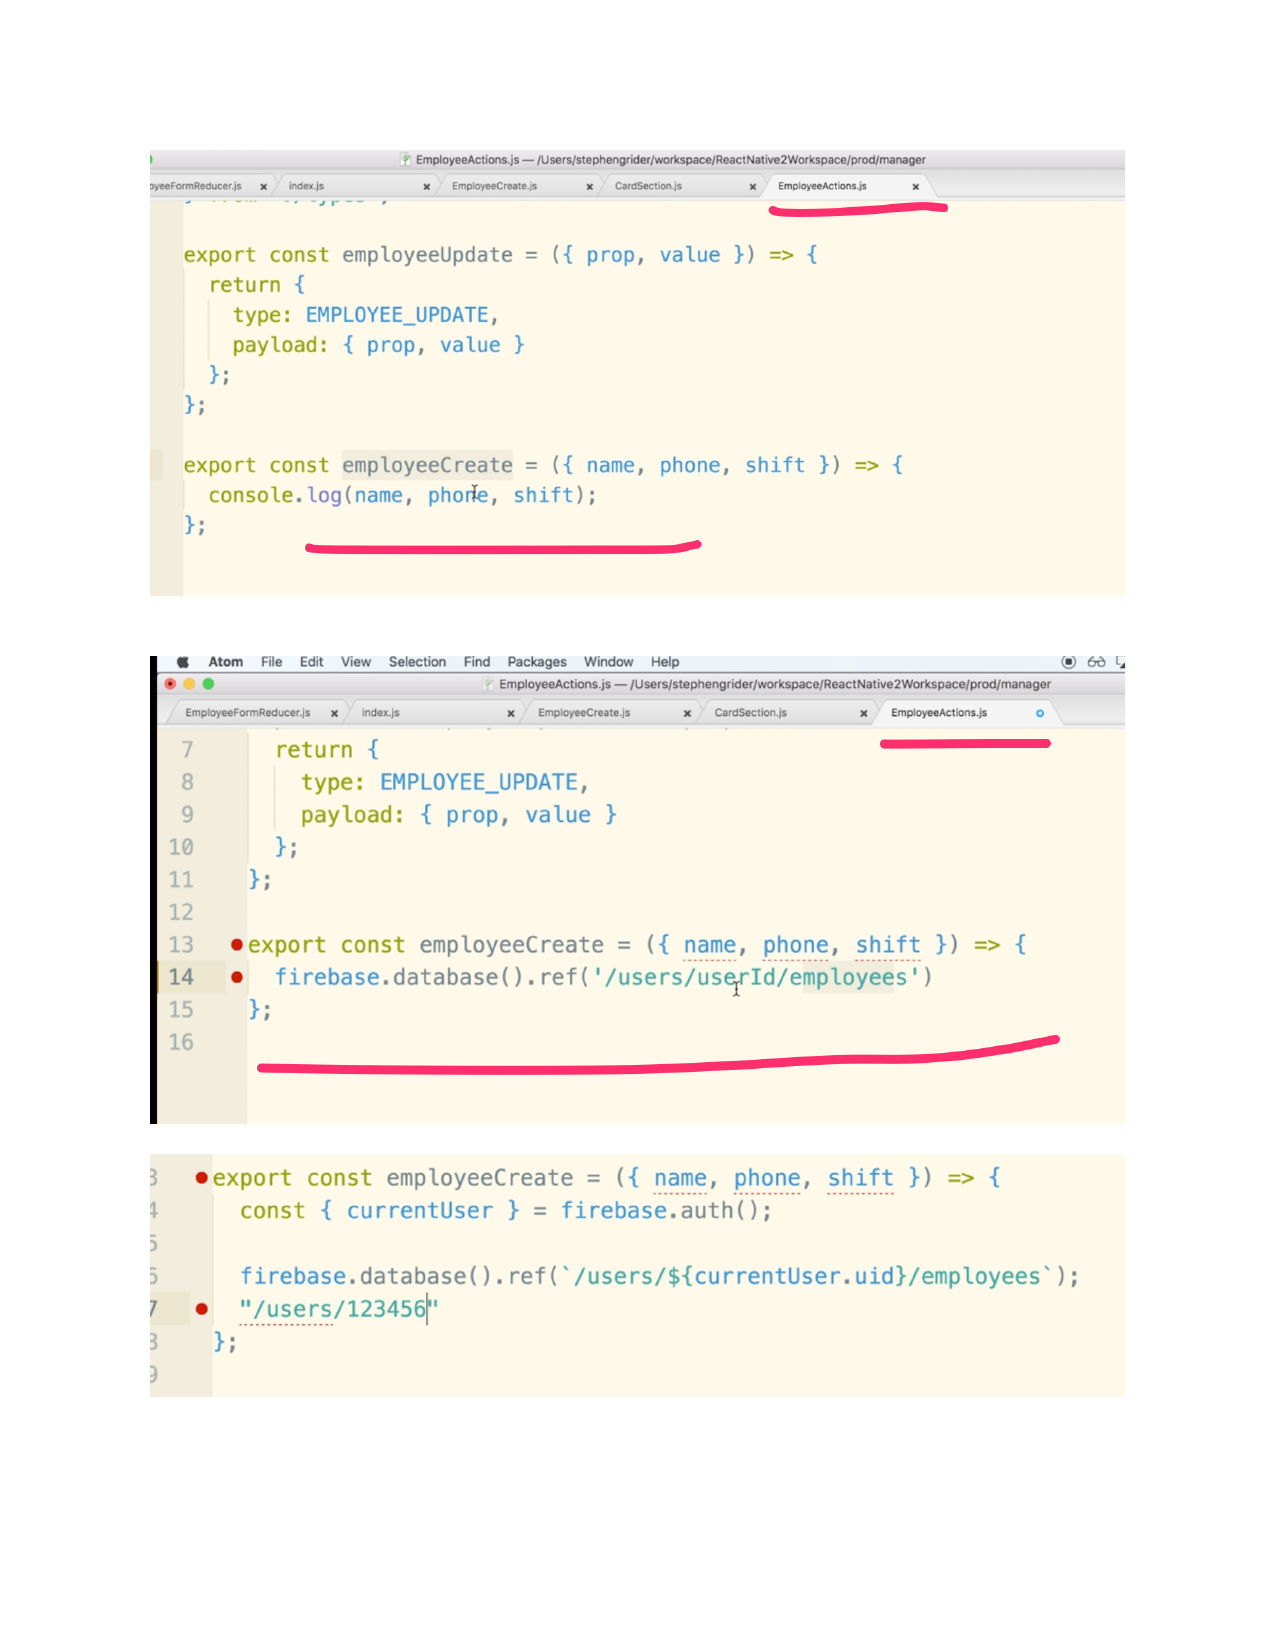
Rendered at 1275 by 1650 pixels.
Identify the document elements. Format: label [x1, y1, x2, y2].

picture [150, 150, 1125, 596]
picture [150, 1154, 1125, 1397]
picture [150, 656, 1125, 1124]
